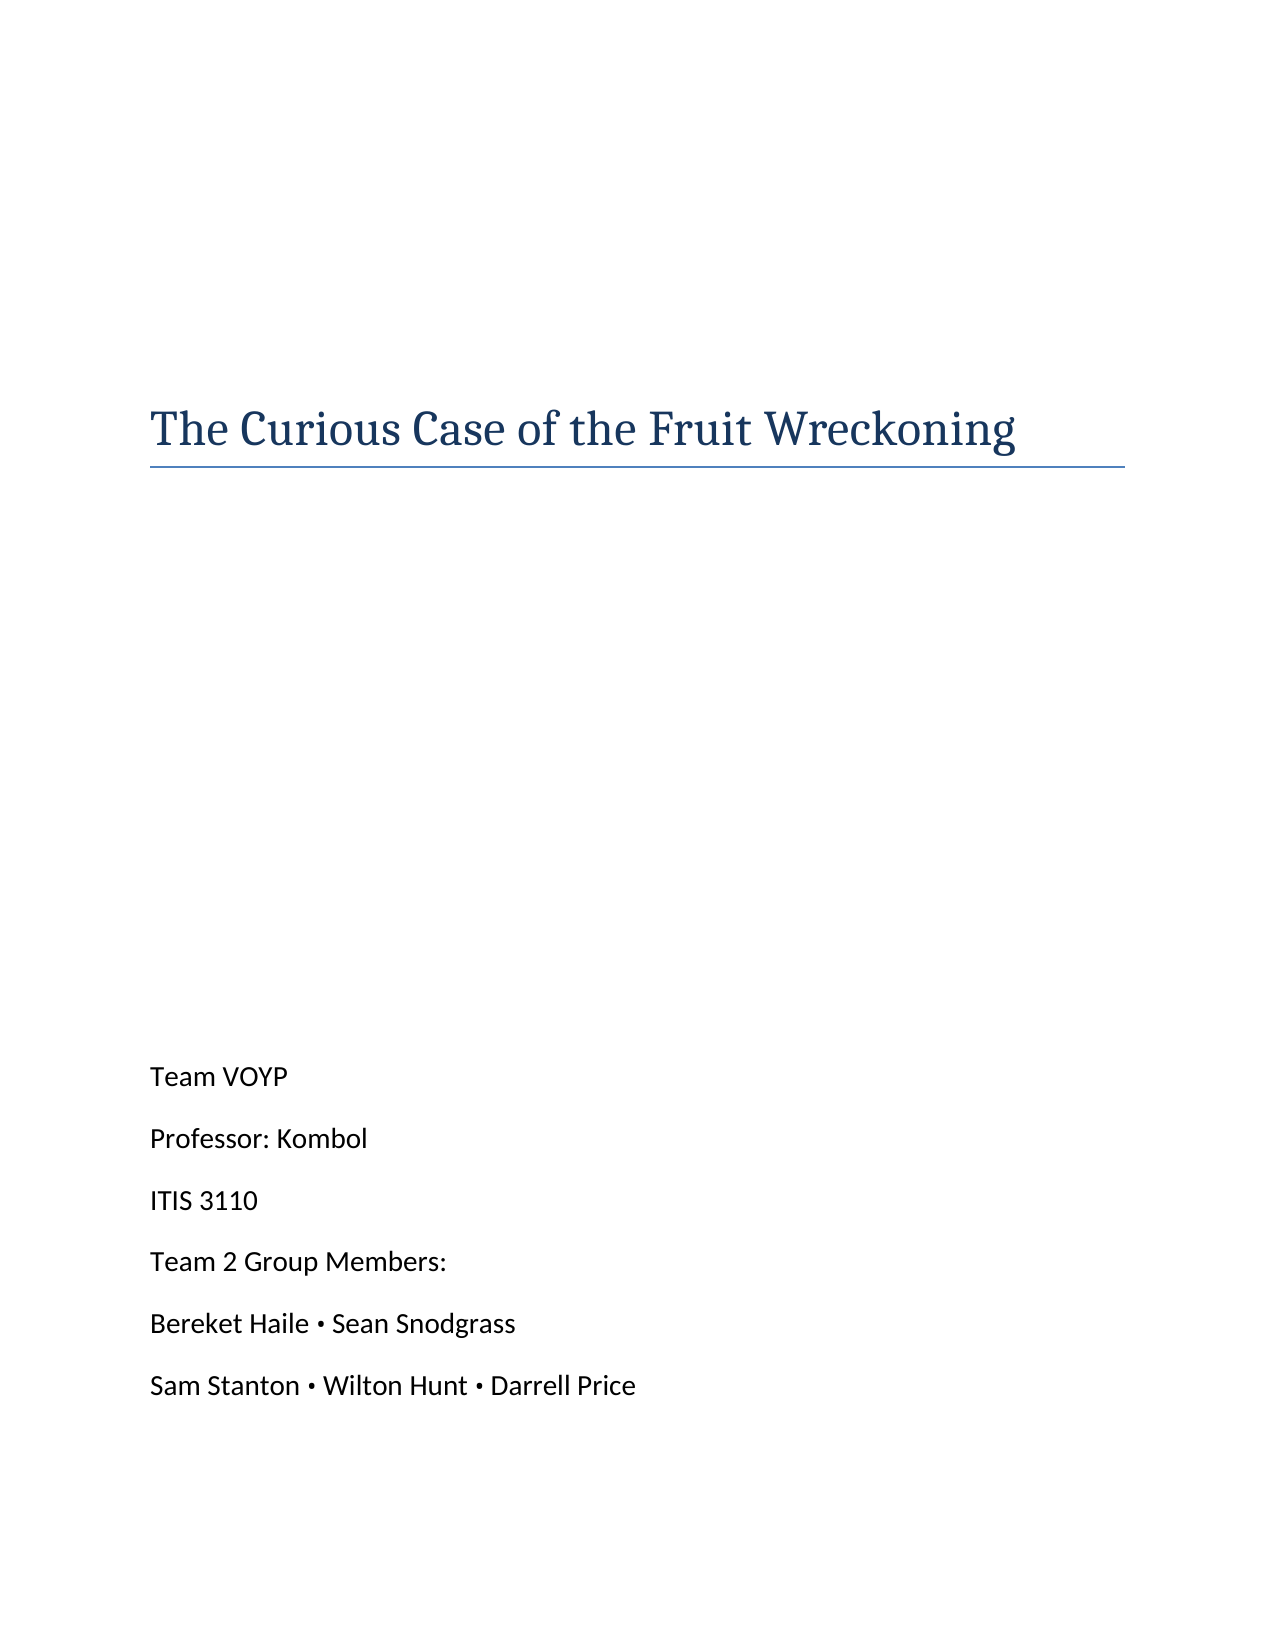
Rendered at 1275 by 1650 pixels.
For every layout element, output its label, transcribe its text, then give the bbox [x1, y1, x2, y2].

text Sam Stanton • Wilton Hunt • Darrell Price [150, 1367, 1125, 1402]
text Team 2 Group Members: [150, 1243, 1125, 1279]
text Professor: Kombol [150, 1120, 1125, 1155]
text ITIS 3110 [150, 1182, 1125, 1217]
title The Curious Case of the Fruit Wreckoning [150, 401, 1125, 466]
text Team VOYP [150, 1058, 1125, 1094]
text Bereket Haile • Sean Snodgrass [150, 1305, 1125, 1341]
